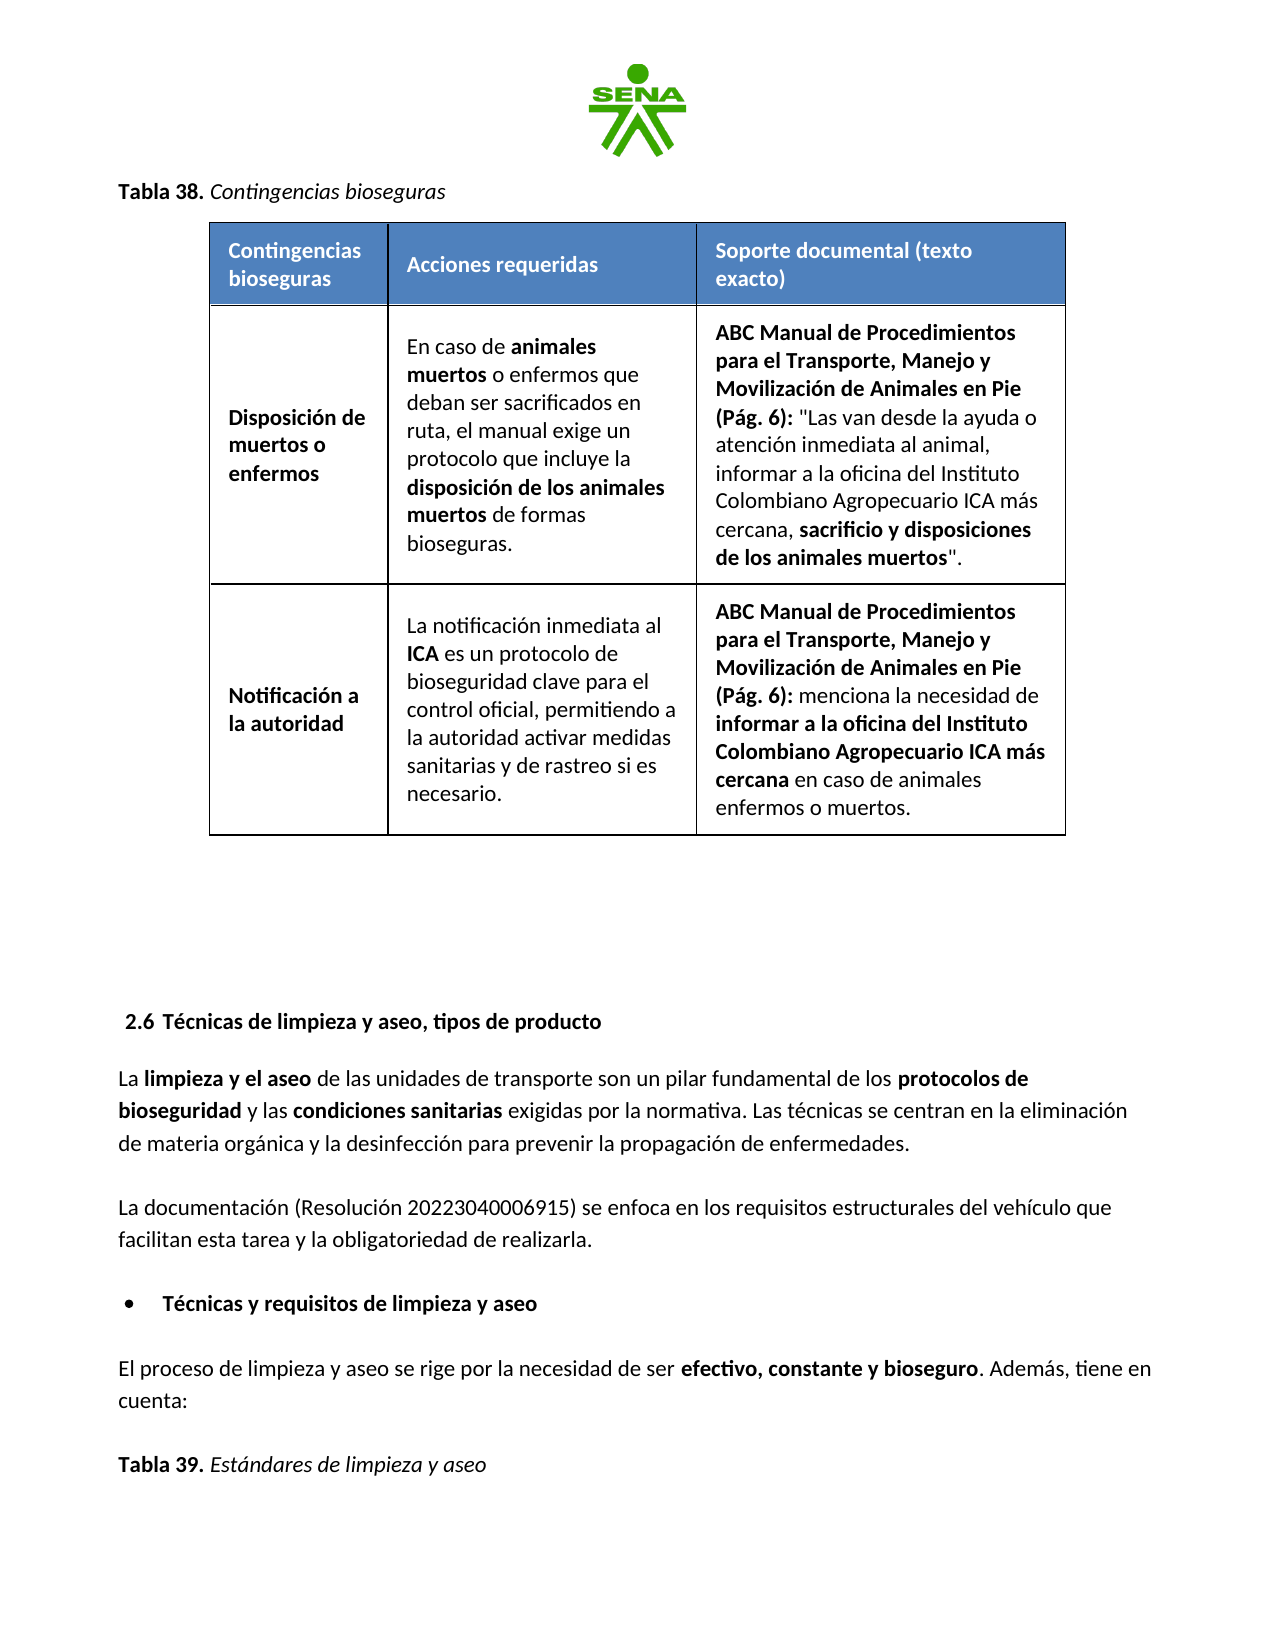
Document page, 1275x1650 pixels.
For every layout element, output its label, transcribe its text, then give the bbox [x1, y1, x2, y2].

table_cell ABC Manual de Procedimientos para el Transporte, Manejo y Movilización de Animales en Pie (Pág. 6): "Las van desde la ayuda o atención inmediata al animal, informar a la oficina del Instituto Colombiano Agropecuario ICA más cercana, sacrificio y disposiciones de los animales muertos". [697, 306, 1065, 583]
text Tabla 39. Estándares de limpieza y aseo [118, 1451, 1157, 1478]
text Tabla 38. Contingencias bioseguras [118, 177, 1157, 205]
table_header Soporte documental (texto exacto) [697, 223, 1065, 304]
text La documentación (Resolución 20223040006915) se enfoca en los requisitos estructurales del vehículo que facilitan esta tarea y la obligatoriedad de realizarla. [118, 1193, 1157, 1253]
table_cell La notificación inmediata al ICA es un protocolo de bioseguridad clave para el control oficial, permitiendo a la autoridad activar medidas sanitarias y de rastreo si es necesario. [389, 585, 696, 834]
text La limpieza y el aseo de las unidades de transporte son un pilar fundamental de los protocolos de bioseguridad y las condiciones sanitarias exigidas por la normativa. Las técnicas se centran en la eliminación de materia orgánica y la desinfección para prevenir la propagación de enfermedades. [118, 1064, 1157, 1157]
picture [588, 64, 687, 157]
table_cell Disposición de muertos o enfermos [210, 306, 387, 583]
list Técnicas y requisitos de limpieza y aseo [125, 1289, 1157, 1318]
table_header Acciones requeridas [389, 223, 696, 304]
table_cell En caso de animales muertos o enfermos que deban ser sacrificados en ruta, el manual exige un protocolo que incluye la disposición de los animales muertos de formas bioseguras. [389, 306, 696, 583]
text El proceso de limpieza y aseo se rige por la necesidad de ser efectivo, constante y bioseguro. Además, tiene en cuenta: [118, 1354, 1157, 1414]
table_cell ABC Manual de Procedimientos para el Transporte, Manejo y Movilización de Animales en Pie (Pág. 6): menciona la necesidad de informar a la oficina del Instituto Colombiano Agropecuario ICA más cercana en caso de animales enfermos o muertos. [697, 585, 1065, 834]
table_cell Notificación a la autoridad [210, 584, 387, 834]
table_header Contingencias bioseguras [210, 223, 388, 304]
list Técnicas de limpieza y aseo, tipos de producto [125, 1007, 1157, 1035]
